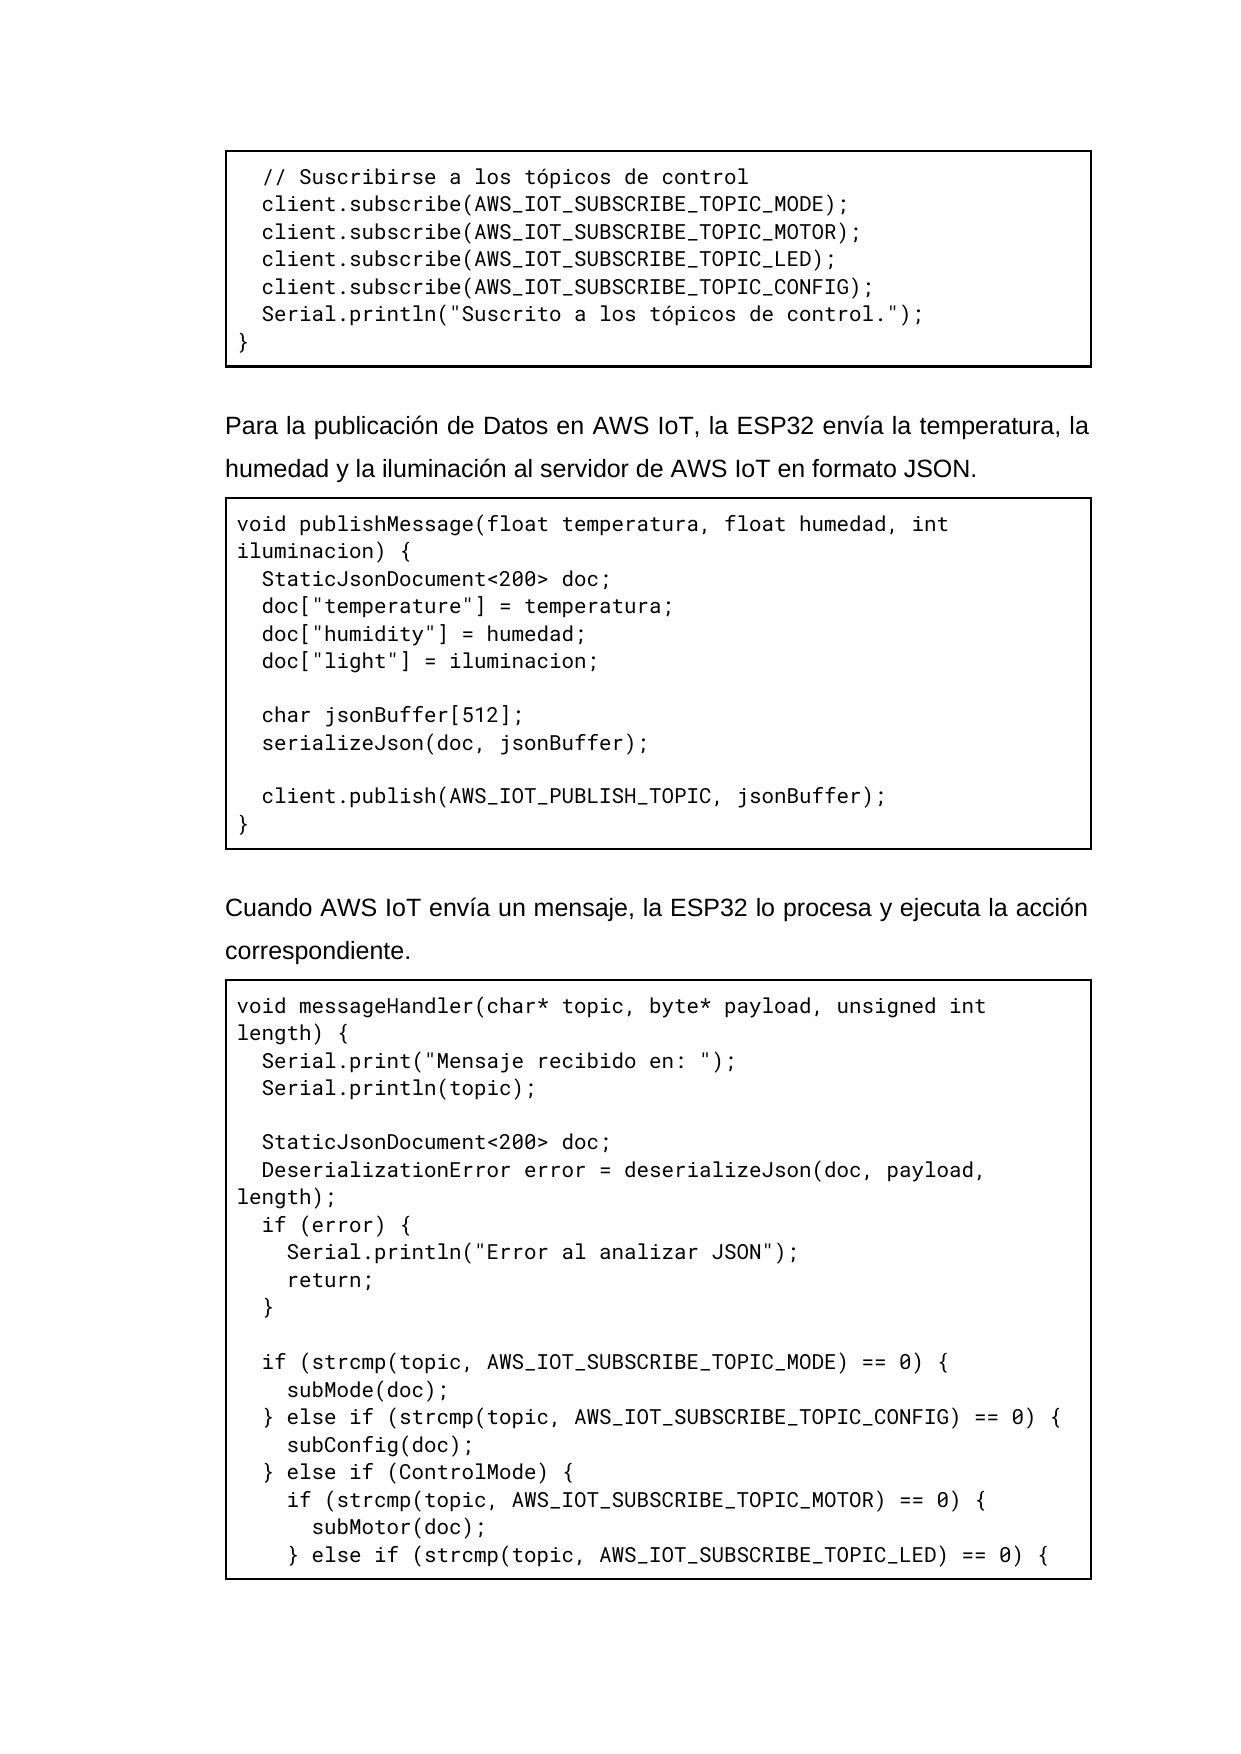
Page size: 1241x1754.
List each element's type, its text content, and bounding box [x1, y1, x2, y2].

text Para la publicación de Datos en AWS IoT, la ESP32 envía la temperatura, la humedad y la iluminación al servidor de AWS IoT en formato JSON. [225, 411, 1090, 482]
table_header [227, 981, 1090, 1578]
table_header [227, 152, 1090, 365]
text Cuando AWS IoT envía un mensaje, la ESP32 lo procesa y ejecuta la acción correspondiente. [225, 893, 1090, 964]
table_header void publishMessage(float temperatura, float humedad, int iluminacion) { StaticJsonDocument<200> doc; doc["temperature"] = temperatura; doc["humidity"] = humedad; doc["light"] = iluminacion; char jsonBuffer[512]; serializeJson(doc, jsonBuffer); client.publish(AWS_IOT_PUBLISH_TOPIC, jsonBuffer); } [227, 499, 1090, 847]
